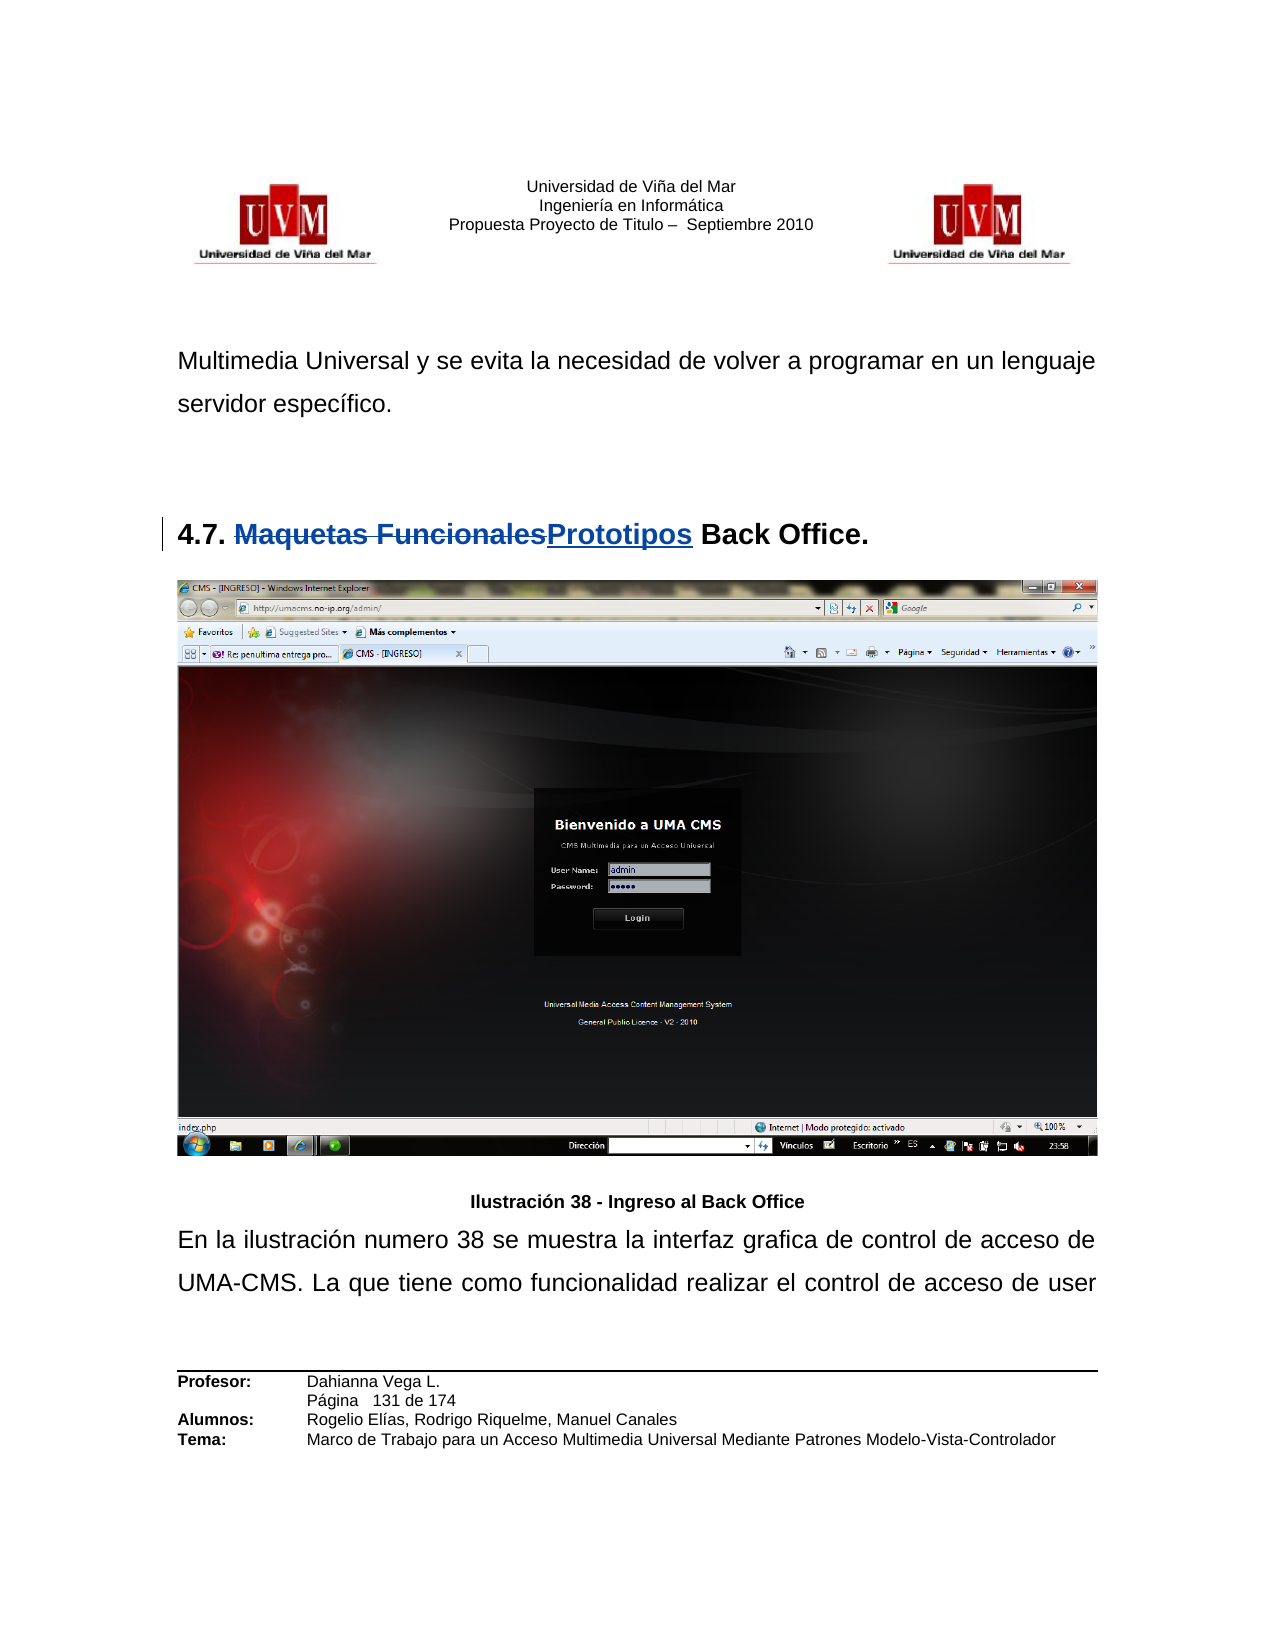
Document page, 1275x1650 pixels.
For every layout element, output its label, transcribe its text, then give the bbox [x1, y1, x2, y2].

picture [177, 176, 390, 267]
picture [871, 176, 1084, 267]
subtitle 4.7. Back Office. [177, 517, 1098, 551]
text Ilustración 38 - Ingreso al Back Office [177, 1191, 1098, 1212]
picture [177, 580, 1098, 1156]
